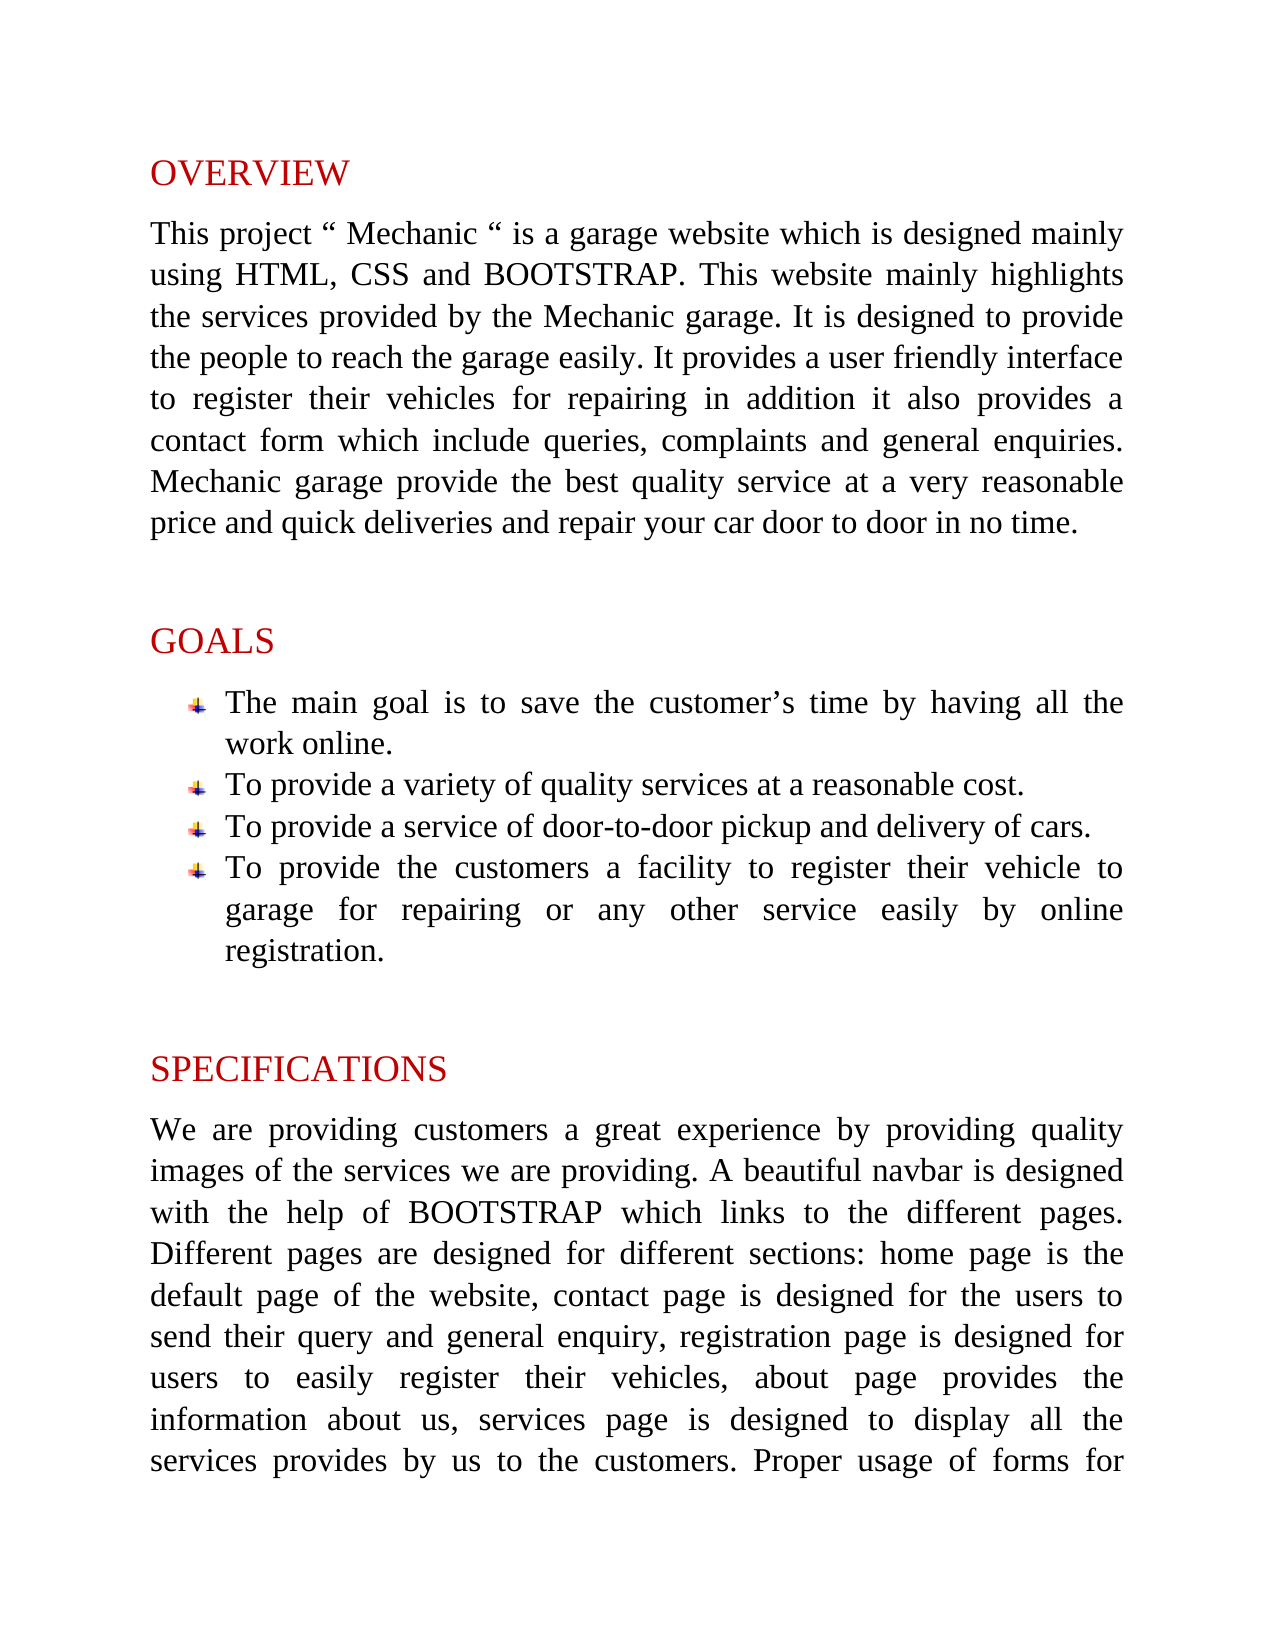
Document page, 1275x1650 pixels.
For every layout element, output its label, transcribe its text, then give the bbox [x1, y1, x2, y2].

list To provide the customers a facility to register their vehicle to garage for repairing or any other service easily by online registration. [187, 847, 1125, 968]
list The main goal is to save the customer’s time by having all the work online. [187, 682, 1125, 762]
text GOALS [150, 619, 1125, 662]
text This project “ Mechanic “ is a garage website which is designed mainly using HTML, CSS and BOOTSTRAP. This website mainly highlights the services provided by the Mechanic garage. It is designed to provide the people to reach the garage easily. It provides a user friendly interface to register their vehicles for repairing in addition it also provides a contact form which include queries, complaints and general enquiries. Mechanic garage provide the best quality service at a very reasonable price and quick deliveries and repair your car door to door in no time. [150, 213, 1125, 541]
picture [188, 696, 206, 714]
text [150, 1109, 1125, 1478]
list To provide a service of door-to-door pickup and delivery of cars. [187, 806, 1125, 844]
picture [188, 861, 206, 879]
picture [188, 779, 206, 796]
text OVERVIEW [150, 150, 1125, 193]
picture [188, 820, 206, 838]
list To provide a variety of quality services at a reasonable cost. [187, 765, 1125, 803]
text SPECIFICATIONS [150, 1046, 1125, 1089]
